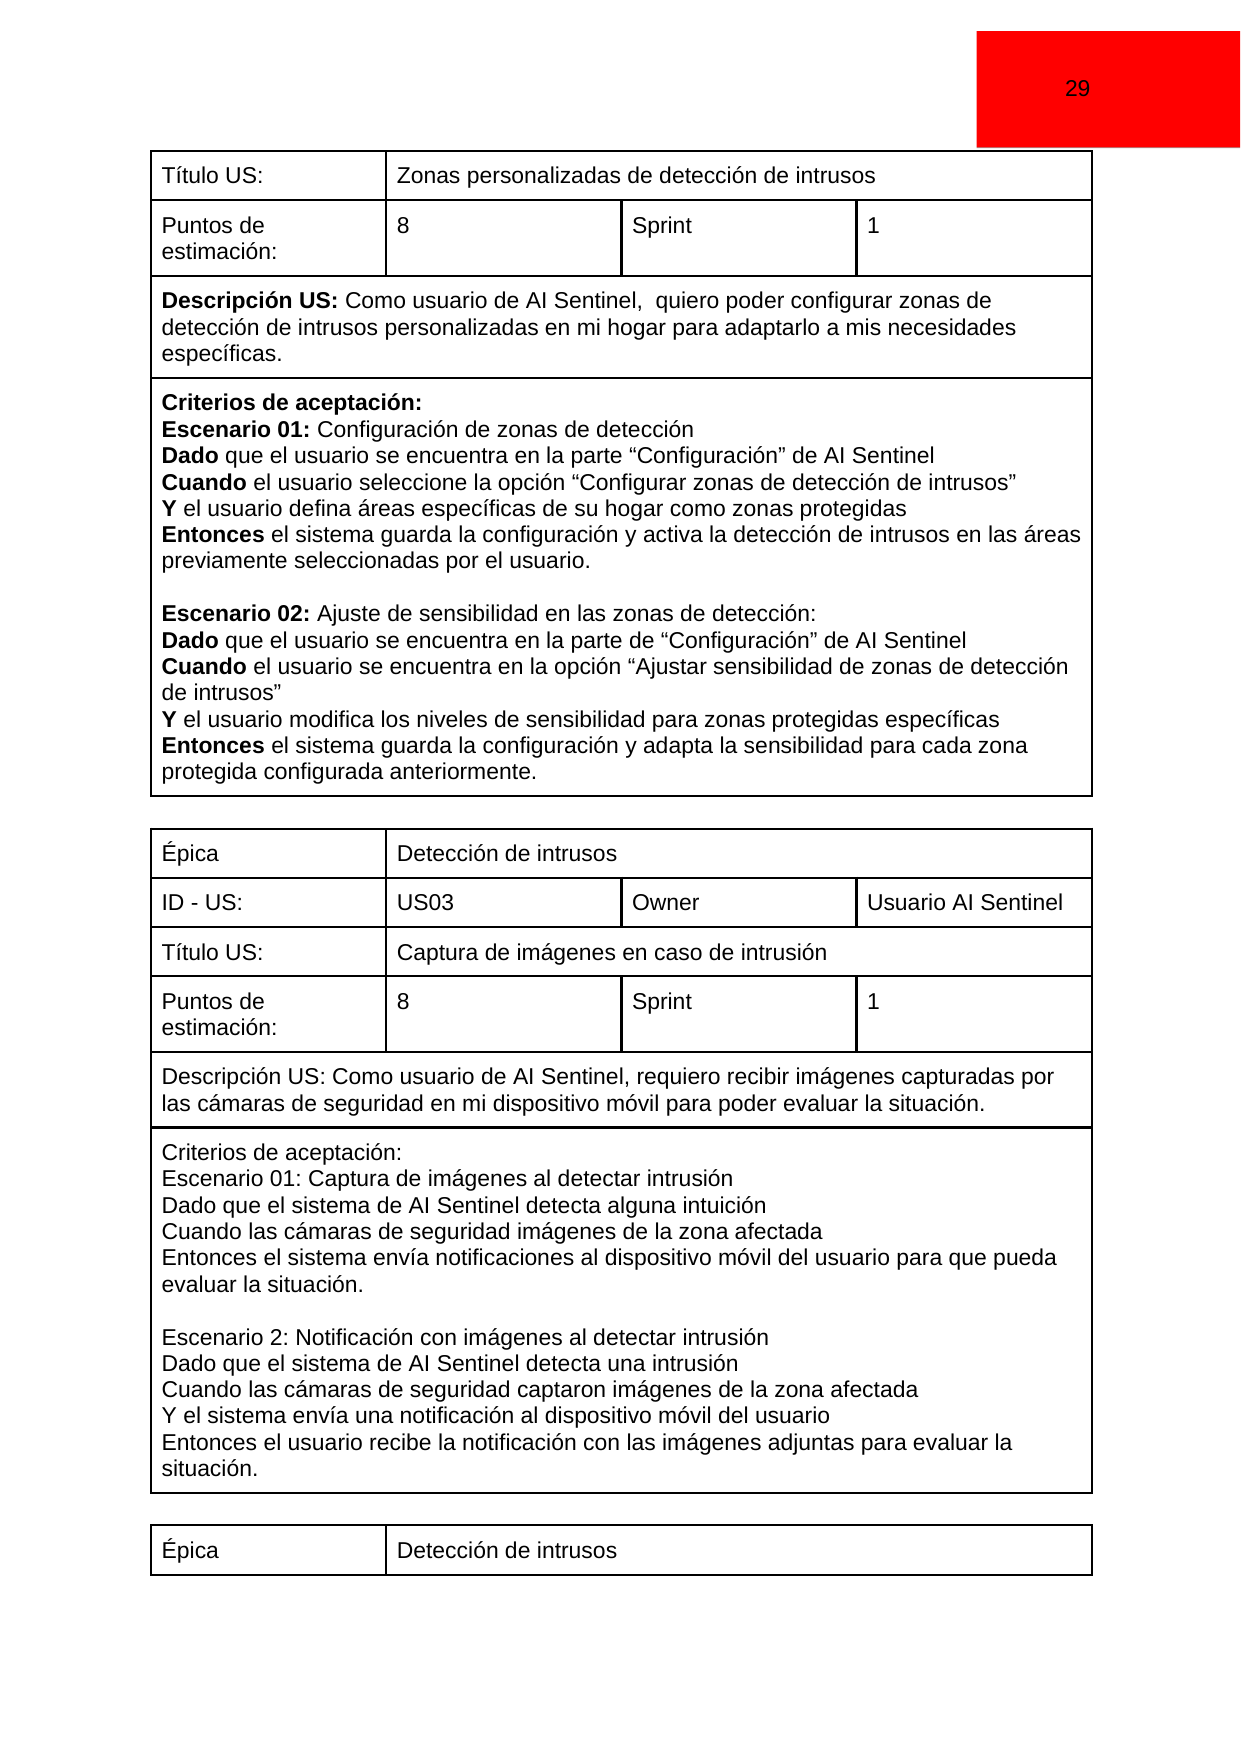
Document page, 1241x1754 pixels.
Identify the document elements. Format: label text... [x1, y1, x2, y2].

table_cell ID - US: [152, 879, 385, 926]
table_cell Criterios de aceptación: Escenario 01: Captura de imágenes al detectar intrusión Dado que el sistema de AI Sentinel detecta alguna intuición Cuando las cámaras de seguridad imágenes de la zona afectada Entonces el sistema envía notificaciones al dispositivo móvil del usuario para que pueda evaluar la situación. Escenario 2: Notificación con imágenes al detectar intrusión Dado que el sistema de AI Sentinel detecta una intrusión Cuando las cámaras de seguridad captaron imágenes de la zona afectada Y el sistema envía una notificación al dispositivo móvil del usuario Entonces el usuario recibe la notificación con las imágenes adjuntas para evaluar la situación. [152, 1129, 1091, 1492]
table_cell Descripción US: Como usuario de AI Sentinel, quiero poder configurar zonas de detección de intrusos personalizadas en mi hogar para adaptarlo a mis necesidades específicas. [152, 277, 1091, 377]
table_header Detección de intrusos [387, 1526, 1091, 1573]
table_cell Título US: [152, 928, 385, 975]
table_cell Zonas personalizadas de detección de intrusos [387, 152, 1091, 199]
table_cell US03 [387, 879, 620, 926]
table_cell Criterios de aceptación: Escenario 01: Configuración de zonas de detección Dado que el usuario se encuentra en la parte “Configuración” de AI Sentinel Cuando el usuario seleccione la opción “Configurar zonas de detección de intrusos” Y el usuario defina áreas específicas de su hogar como zonas protegidas Entonces el sistema guarda la configuración y activa la detección de intrusos en las áreas previamente seleccionadas por el usuario. Escenario 02: Ajuste de sensibilidad en las zonas de detección: Dado que el usuario se encuentra en la parte de “Configuración” de AI Sentinel Cuando el usuario se encuentra en la opción “Ajustar sensibilidad de zonas de detección de intrusos” Y el usuario modifica los niveles de sensibilidad para zonas protegidas específicas Entonces el sistema guarda la configuración y adapta la sensibilidad para cada zona protegida configurada anteriormente. [152, 379, 1091, 795]
table_cell 8 [387, 201, 620, 275]
table_cell 1 [858, 201, 1091, 275]
table_cell Owner [623, 879, 855, 926]
table_cell Descripción US: Como usuario de AI Sentinel, requiero recibir imágenes capturadas por las cámaras de seguridad en mi dispositivo móvil para poder evaluar la situación. [152, 1053, 1091, 1126]
table_cell Captura de imágenes en caso de intrusión [387, 928, 1091, 975]
table_header Detección de intrusos [387, 830, 1091, 877]
table_cell Puntos de estimación: [152, 201, 385, 275]
table_cell Título US: [152, 152, 385, 199]
table_cell Sprint [623, 201, 855, 275]
table_cell Sprint [623, 977, 855, 1051]
picture [976, 31, 1241, 150]
table_cell Usuario AI Sentinel [858, 879, 1091, 926]
table_cell Puntos de estimación: [152, 977, 385, 1051]
table_header Épica [152, 830, 385, 877]
table_cell 8 [387, 977, 620, 1051]
table_cell 1 [858, 977, 1091, 1051]
table_header Épica [152, 1526, 385, 1573]
